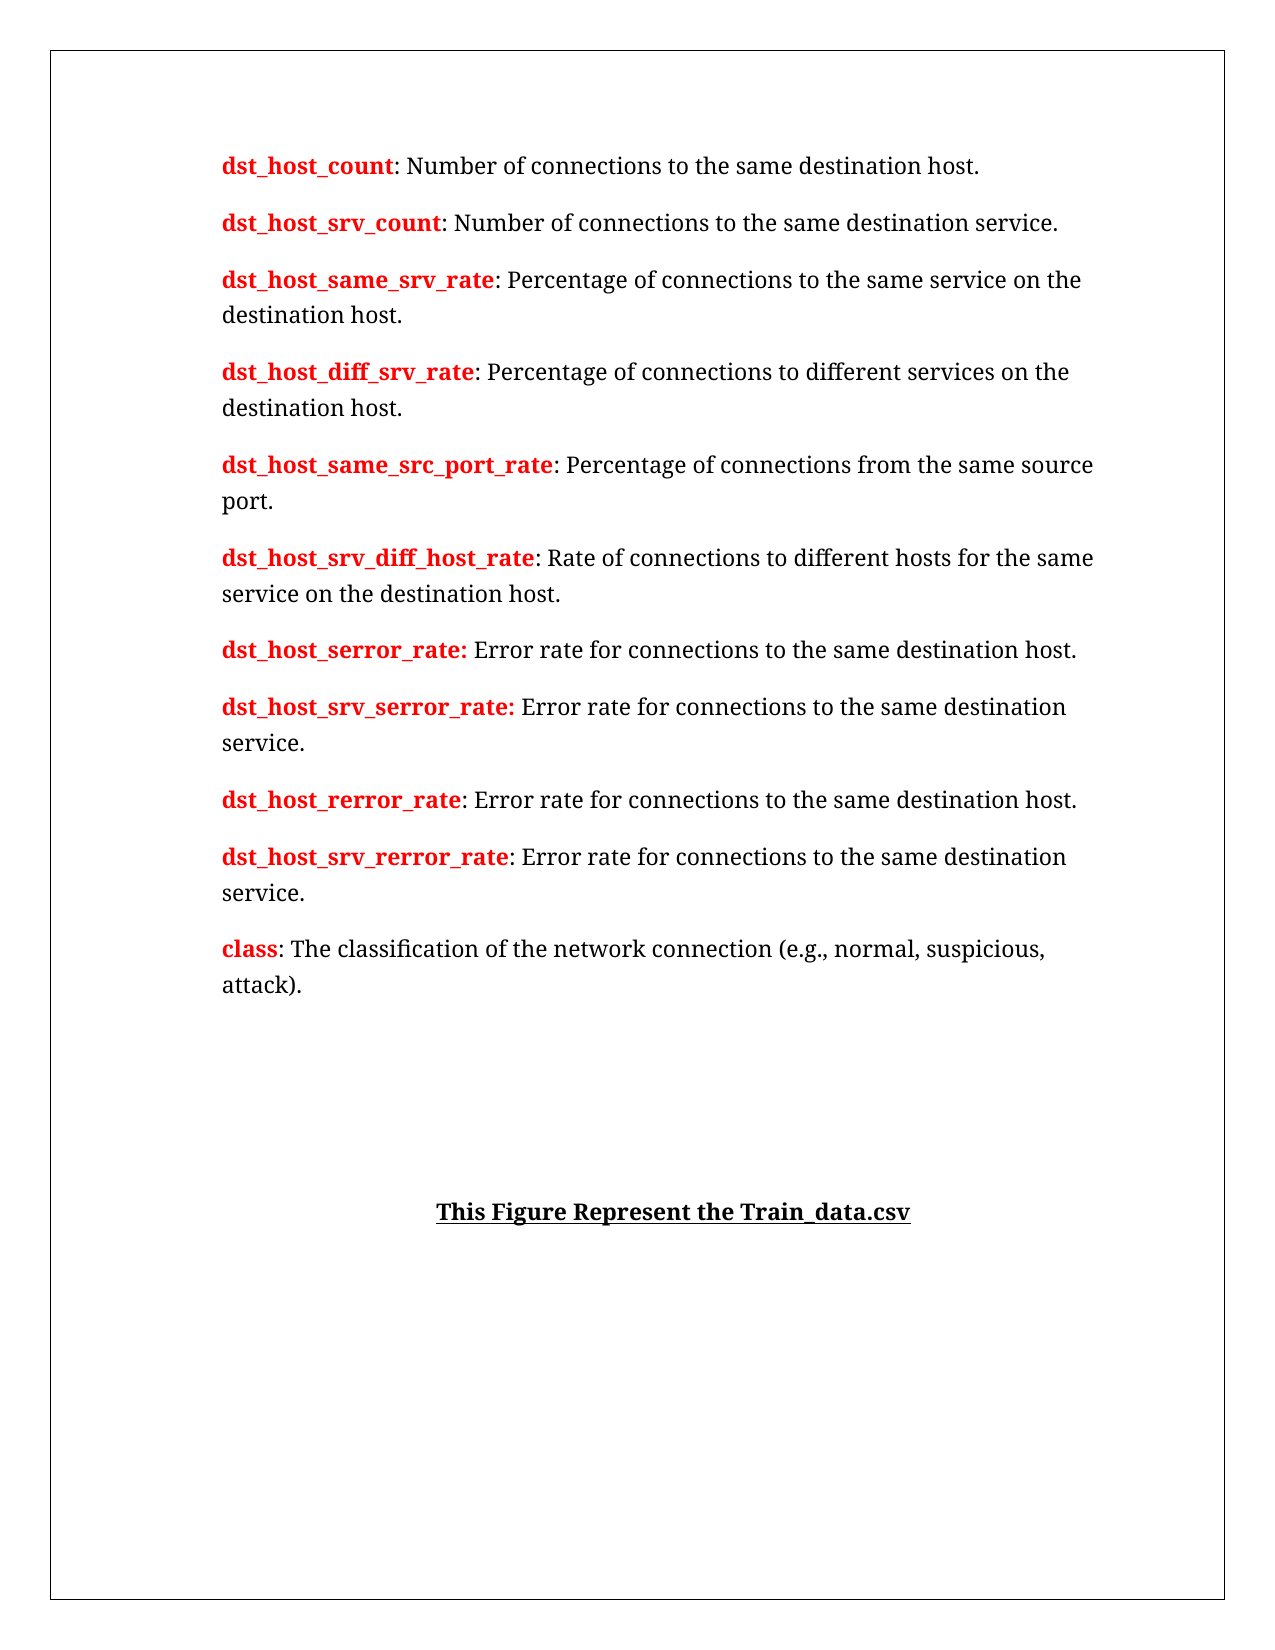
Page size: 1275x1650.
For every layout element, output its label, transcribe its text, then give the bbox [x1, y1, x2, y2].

text dst_host_srv_rerror_rate: Error rate for connections to the same destination service. [222, 841, 1125, 908]
text dst_host_srv_diff_host_rate: Rate of connections to different hosts for the same service on the destination host. [222, 542, 1125, 609]
text dst_host_serror_rate: Error rate for connections to the same destination host. [222, 634, 1125, 666]
text dst_host_srv_count: Number of connections to the same destination service. [222, 207, 1125, 238]
text dst_host_count: Number of connections to the same destination host. [222, 150, 1125, 181]
text dst_host_same_src_port_rate: Percentage of connections from the same source port. [222, 449, 1125, 516]
text This Figure Represent the Train_data.csv [222, 1196, 1125, 1228]
text dst_host_diff_srv_rate: Percentage of connections to different services on the destination host. [222, 356, 1125, 423]
text dst_host_same_srv_rate: Percentage of connections to the same service on the destination host. [222, 263, 1125, 331]
text dst_host_srv_serror_rate: Error rate for connections to the same destination service. [222, 691, 1125, 758]
text dst_host_rerror_rate: Error rate for connections to the same destination host. [222, 784, 1125, 815]
text class: The classification of the network connection (e.g., normal, suspicious, attack). [222, 933, 1125, 1001]
